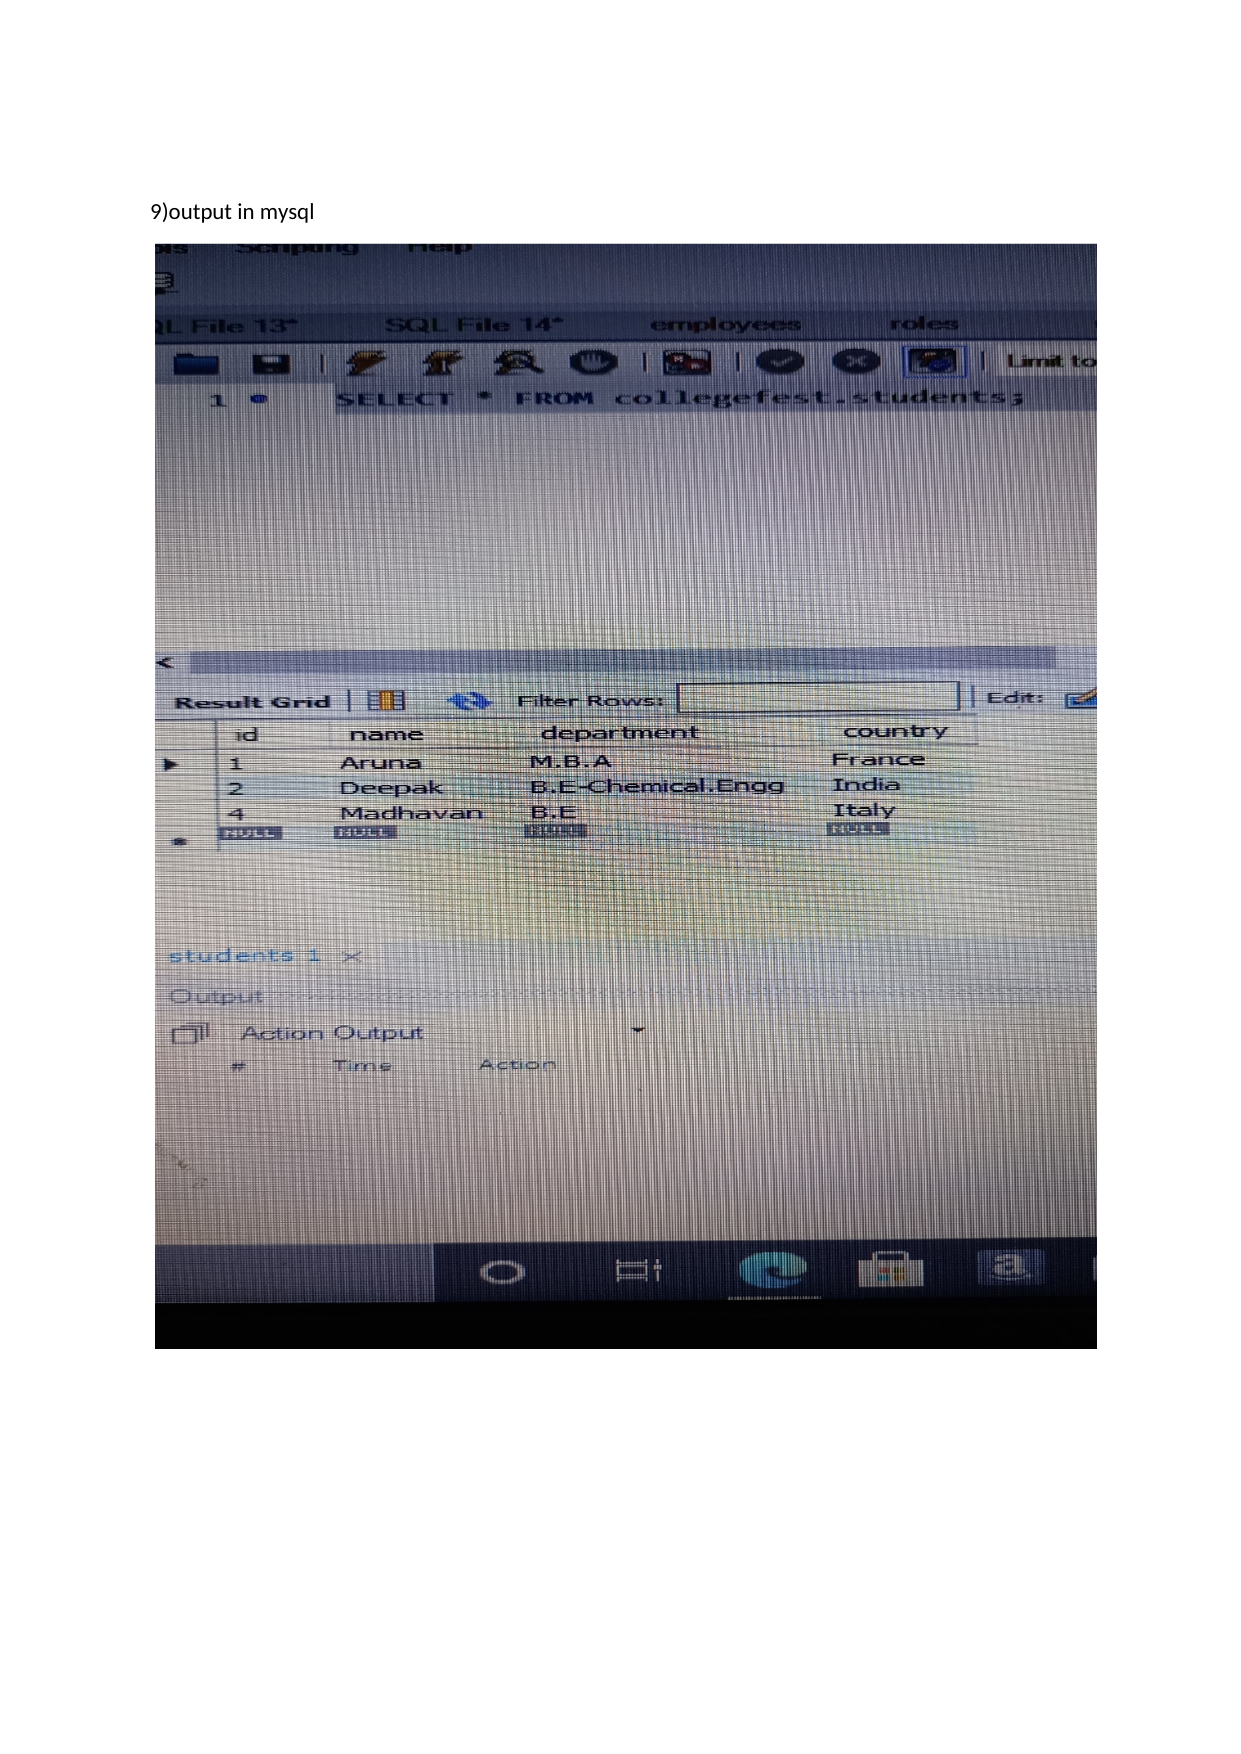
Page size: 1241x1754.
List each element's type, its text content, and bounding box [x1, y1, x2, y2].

picture [155, 244, 1096, 1348]
text 9)output in mysql [150, 197, 1090, 225]
